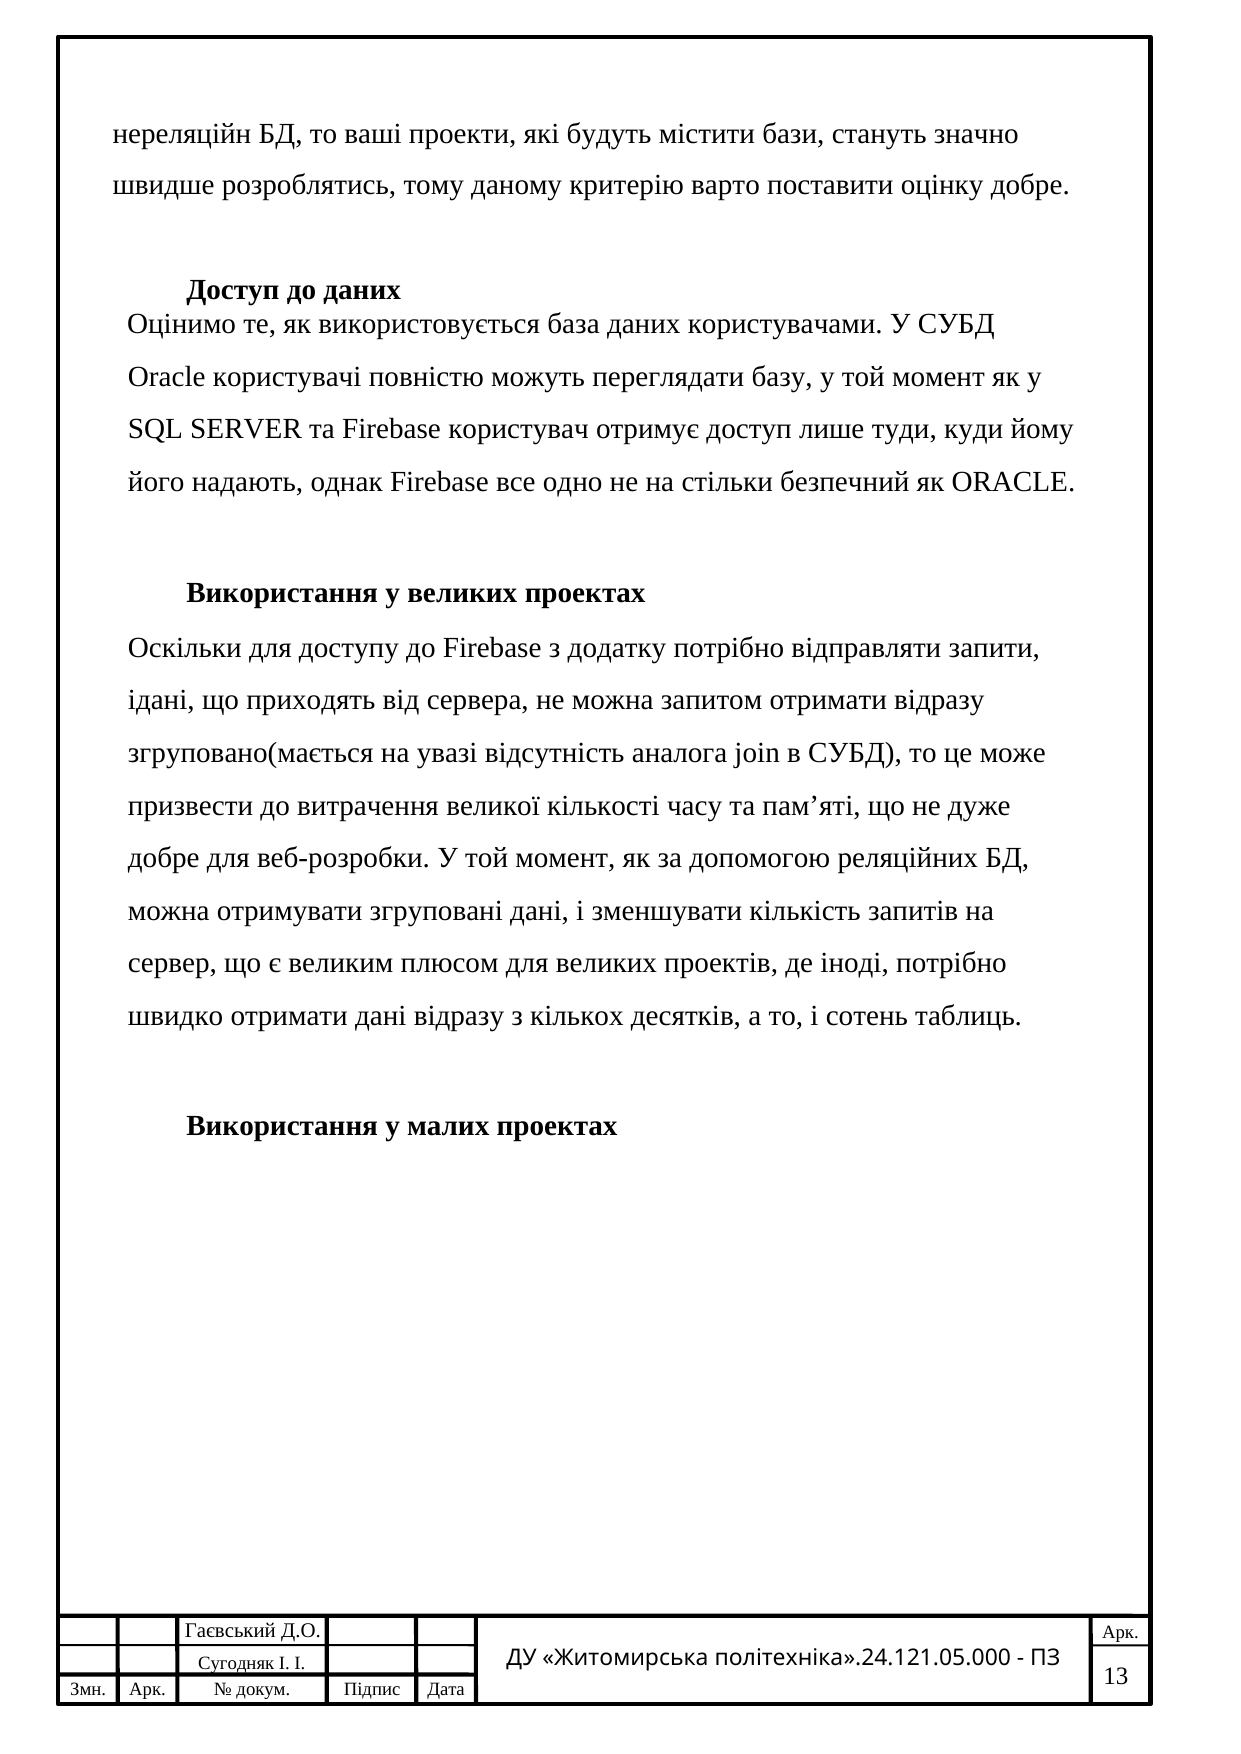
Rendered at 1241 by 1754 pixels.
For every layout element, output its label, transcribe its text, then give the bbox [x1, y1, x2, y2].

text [112, 117, 1128, 200]
text Використання у великих проектах [128, 575, 1090, 608]
text Використання у малих проектах [112, 1108, 1090, 1142]
text Оцінимо те, як використовується база даних користувачами. У СУБД [112, 306, 1128, 339]
text Доступ до даних [112, 272, 1128, 306]
text Oracle користувачі повністю можуть переглядати базу, у той момент як у SQL SERVER та Firebase користувач отримує доступ лише туди, куди йому його надають, однак Firebase все одно не на стільки безпечний як ORACLE. [128, 359, 1090, 498]
text Оскільки для доступу до Firebase з додатку потрібно відправляти запити, ідані, що приходять від сервера, не можна запитом отримати відразу згруповано(мається на увазі відсутність аналога join в СУБД), то це може призвести до витрачення великої кількості часу та пам’яті, що не дуже добре для веб-розробки. У той момент, як за допомогою реляційних БД, можна отримувати згруповані дані, і зменшувати кількість запитів на сервер, що є великим плюсом для великих проектів, де іноді, потрібно швидко отримати дані відразу з кількох десятків, а то, і сотень таблиць. [128, 630, 1090, 1032]
